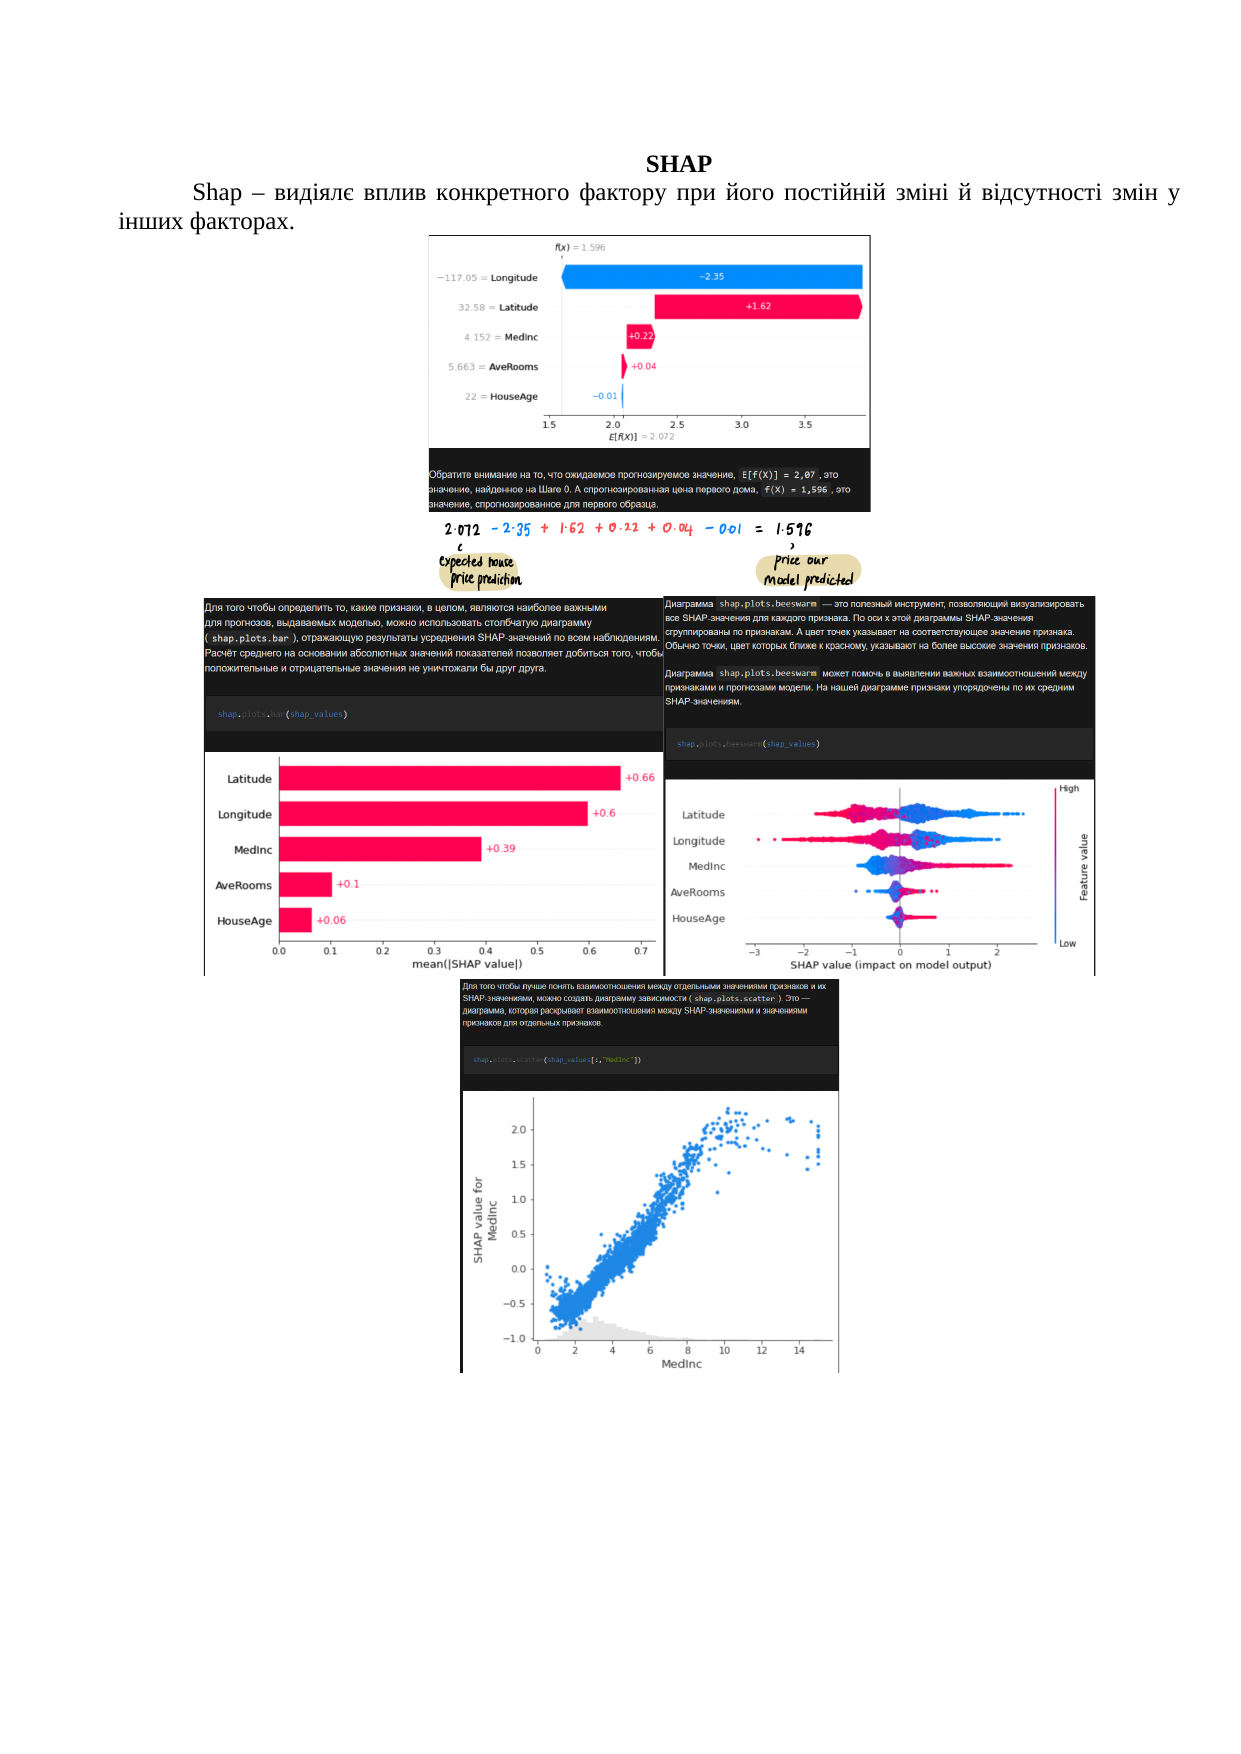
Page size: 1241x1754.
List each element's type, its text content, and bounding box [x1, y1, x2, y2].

picture [437, 515, 862, 593]
subtitle SHAP [118, 149, 1181, 177]
picture [460, 979, 840, 1373]
list Shap – видіялє вплив конкретного фактору при його постійній зміні й відсутності змін у інших факторах. [118, 177, 1181, 235]
picture [428, 235, 871, 512]
picture [203, 596, 1096, 976]
